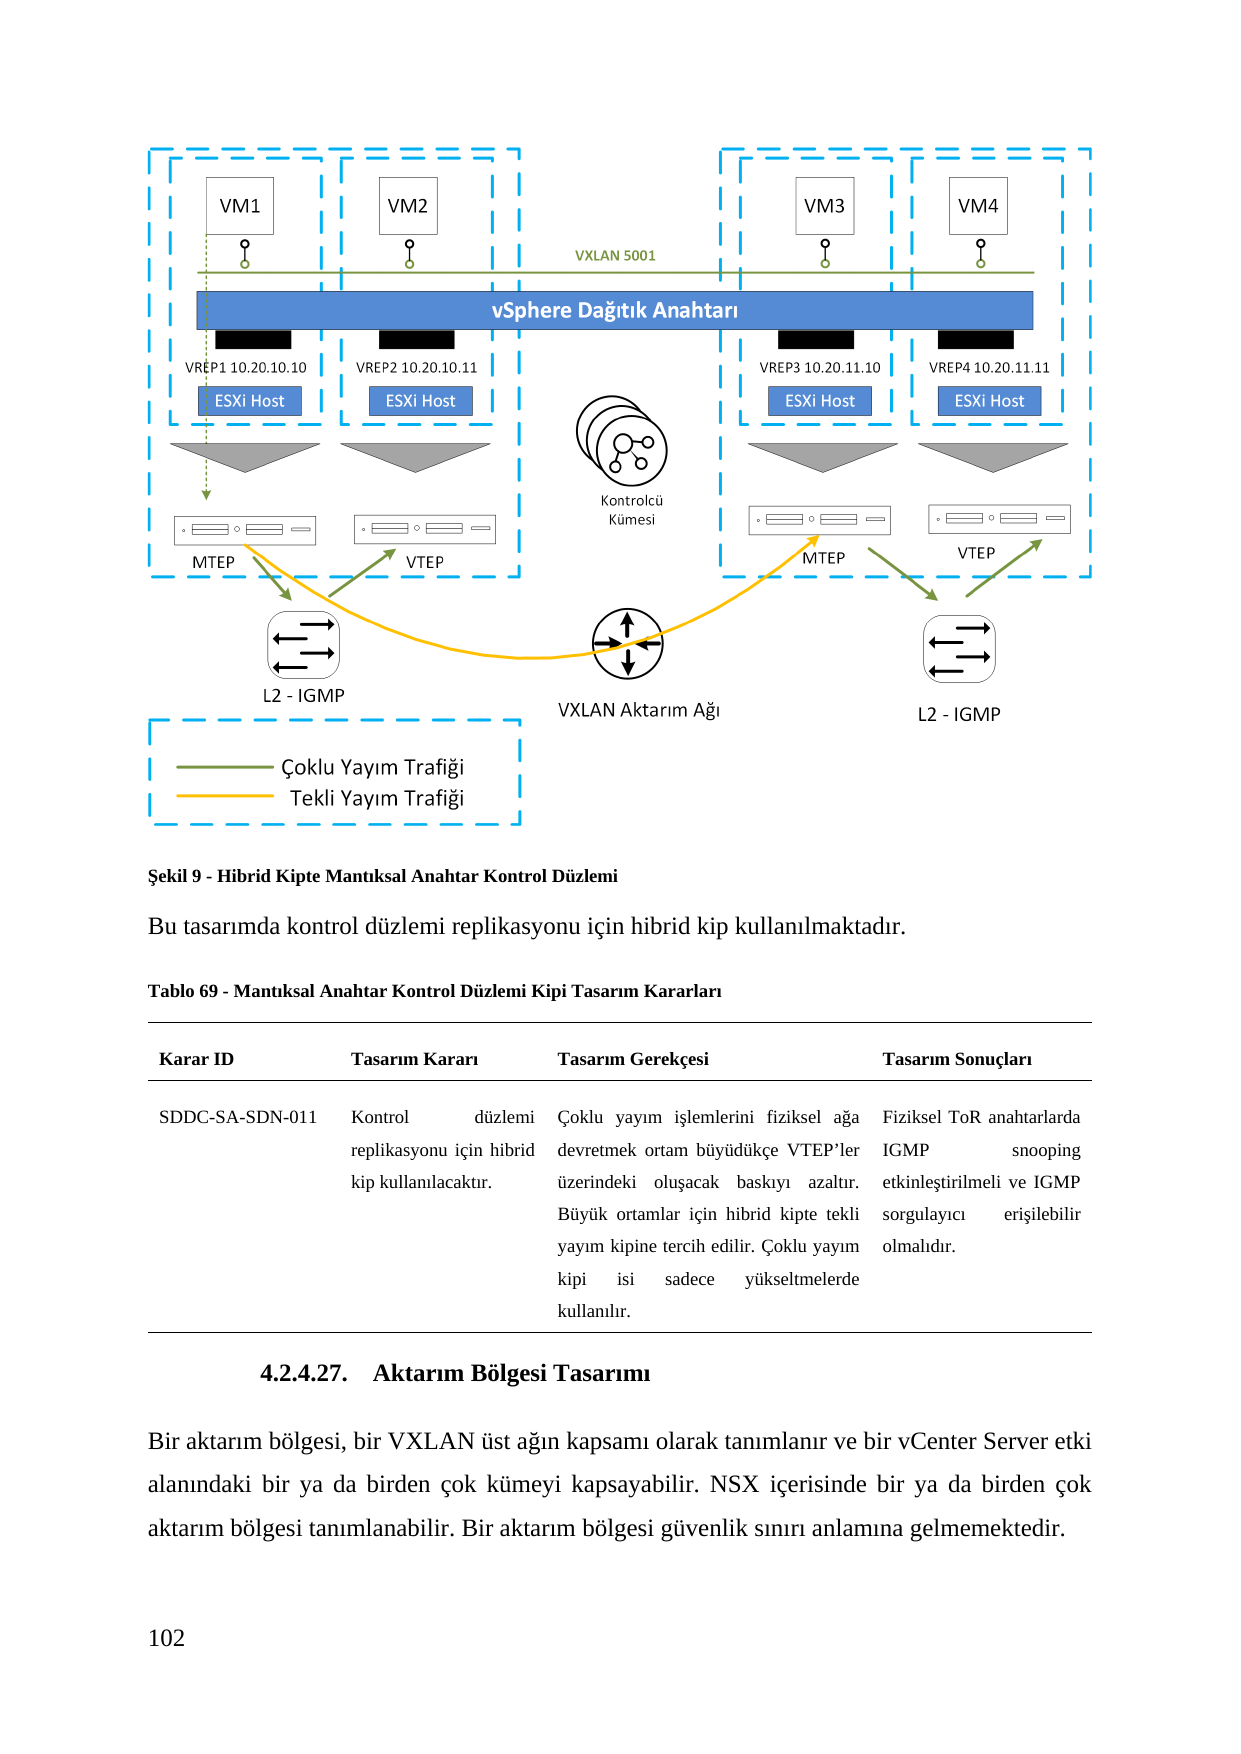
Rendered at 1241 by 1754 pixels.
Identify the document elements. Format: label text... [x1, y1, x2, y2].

text Bu tasarımda kontrol düzlemi replikasyonu için hibrid kip kullanılmaktadır. [148, 911, 1093, 940]
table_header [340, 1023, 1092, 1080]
list Aktarım Bölgesi Tasarımı [260, 1358, 1093, 1387]
text Bir aktarım bölgesi, bir VXLAN üst ağın kapsamı olarak tanımlanır ve bir vCenter Server etki alanındaki bir ya da birden çok kümeyi kapsayabilir. NSX içerisinde bir ya da birden çok aktarım bölgesi tanımlanabilir. Bir aktarım bölgesi güvenlik sınırı anlamına gelmemektedir. [148, 1426, 1093, 1541]
picture [147, 147, 1092, 826]
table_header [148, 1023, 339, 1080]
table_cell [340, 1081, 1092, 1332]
text Tablo 69 - Mantıksal Anahtar Kontrol Düzlemi Kipi Tasarım Kararları [148, 979, 1093, 1001]
text Şekil 9 - Hibrid Kipte Mantıksal Anahtar Kontrol Düzlemi [148, 865, 1093, 886]
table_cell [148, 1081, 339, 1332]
